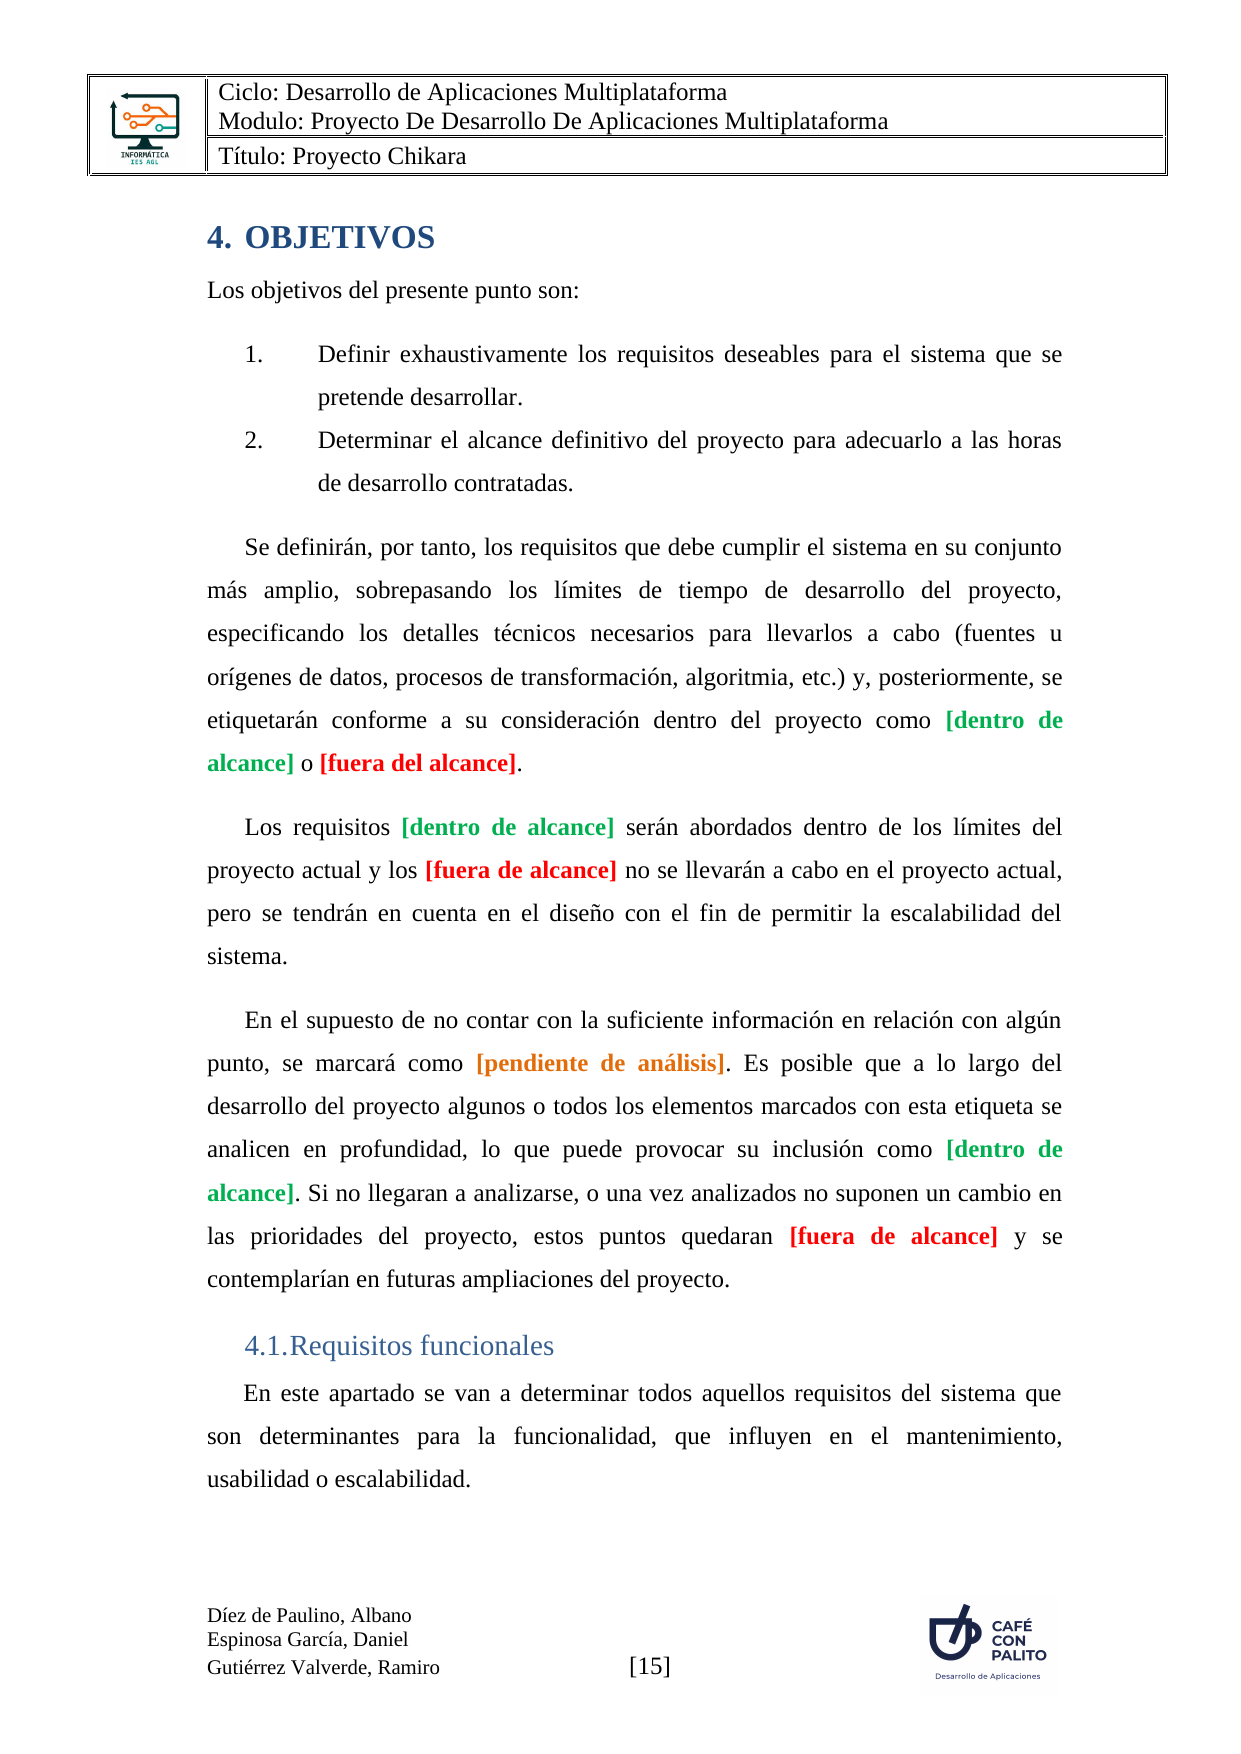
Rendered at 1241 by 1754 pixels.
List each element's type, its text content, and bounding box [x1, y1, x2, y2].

subtitle OBJETIVOS [207, 217, 1063, 256]
text En este apartado se van a determinar todos aquellos requisitos del sistema que son determinantes para la funcionalidad, que influyen en el mantenimiento, usabilidad o escalabilidad. [207, 1378, 1063, 1493]
picture [106, 87, 186, 168]
picture [921, 1595, 1058, 1695]
subtitle Requisitos funcionales [244, 1328, 1063, 1361]
text Se definirán, por tanto, los requisitos que debe cumplir el sistema en su conjunto más amplio, sobrepasando los límites de tiempo de desarrollo del proyecto, especificando los detalles técnicos necesarios para llevarlos a cabo (fuentes u orígenes de datos, procesos de transformación, algoritmia, etc.) y, posteriormente, se etiquetarán conforme a su consideración dentro del proyecto como [dentro de alcance] o [fuera del alcance]. [207, 532, 1063, 777]
text Los requisitos [dentro de alcance] serán abordados dentro de los límites del proyecto actual y los [fuera de alcance] no se llevarán a cabo en el proyecto actual, pero se tendrán en cuenta en el diseño con el fin de permitir la escalabilidad del sistema. [207, 812, 1063, 970]
text Los objetivos del presente punto son: [207, 275, 1063, 304]
list Determinar el alcance definitivo del proyecto para adecuarlo a las horas de desarrollo contratadas. [244, 425, 1063, 497]
list Definir exhaustivamente los requisitos deseables para el sistema que se pretende desarrollar. [244, 339, 1063, 411]
text En el supuesto de no contar con la suficiente información en relación con algún punto, se marcará como [pendiente de análisis]. Es posible que a lo largo del desarrollo del proyecto algunos o todos los elementos marcados con esta etiqueta se analicen en profundidad, lo que puede provocar su inclusión como [dentro de alcance]. Si no llegaran a analizarse, o una vez analizados no suponen un cambio en las prioridades del proyecto, estos puntos quedaran [fuera de alcance] y se contemplarían en futuras ampliaciones del proyecto. [207, 1005, 1063, 1293]
